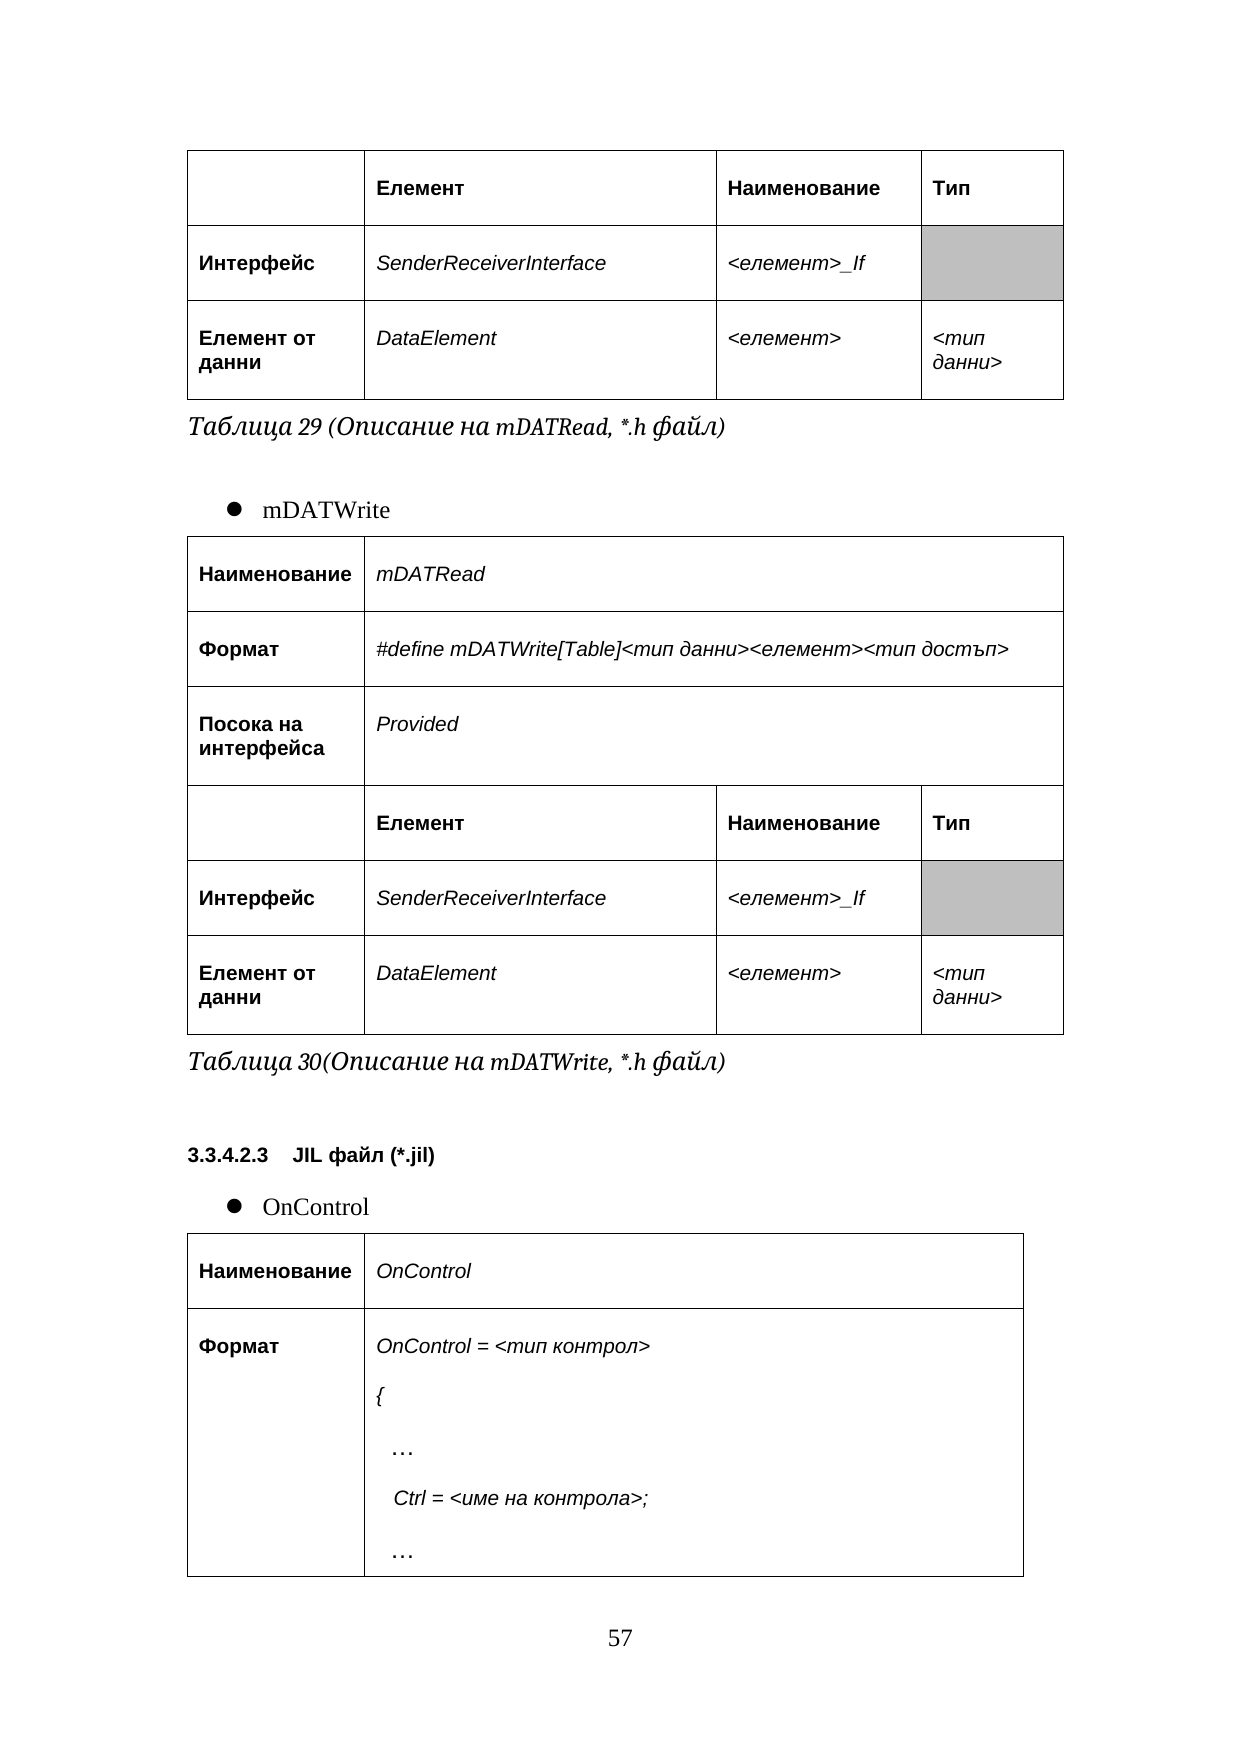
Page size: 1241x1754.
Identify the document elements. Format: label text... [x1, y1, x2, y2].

text Таблица 30(Описание на mDATWrite, *.h файл) [187, 1048, 1053, 1076]
table_header Наименование [188, 1234, 364, 1308]
table_cell <елемент> [717, 301, 921, 399]
table_cell SenderReceiverInterface [365, 226, 716, 300]
table_cell Елемент [365, 786, 716, 860]
table_cell [188, 151, 364, 225]
table_cell Тип [922, 786, 1063, 860]
table_cell Интерфейс [188, 861, 364, 935]
table_cell Елемент от данни [188, 936, 364, 1034]
table_cell Елемент от данни [188, 301, 364, 399]
table_cell <тип данни> [922, 936, 1063, 1034]
text Таблица 29 (Описание на mDATRead, *.h файл) [187, 412, 1053, 441]
table_cell Тип [922, 151, 1063, 225]
table_cell Наименование [717, 151, 921, 225]
table_cell [922, 861, 1063, 935]
table_cell DataElement [365, 936, 716, 1034]
table_cell Елемент [365, 151, 716, 225]
table_header Наименование [188, 537, 364, 611]
table_cell [922, 226, 1063, 300]
table_cell <тип данни> [922, 301, 1063, 399]
list mDATWrite [225, 495, 1053, 524]
table_cell #define mDATWrite[Table]<тип данни><елемент><тип достъп> [365, 612, 1063, 686]
table_cell Provided [365, 687, 1063, 785]
table_cell Наименование [717, 786, 921, 860]
table_cell Посока на интерфейса [188, 687, 364, 785]
table_cell Формат [188, 1309, 364, 1576]
table_header mDATRead [365, 537, 1063, 611]
table_cell <елемент>_If [717, 861, 921, 935]
table_cell SenderReceiverInterface [365, 861, 716, 935]
table_cell <елемент> [717, 936, 921, 1034]
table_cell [365, 1309, 1023, 1576]
table_cell <елемент>_If [717, 226, 921, 300]
subtitle JIL файл (*.jil) [187, 1143, 1053, 1167]
table_cell DataElement [365, 301, 716, 399]
list OnControl [225, 1192, 1053, 1220]
table_cell [188, 786, 364, 860]
table_header OnControl [365, 1234, 1023, 1308]
table_cell Формат [188, 612, 364, 686]
table_cell Интерфейс [188, 226, 364, 300]
